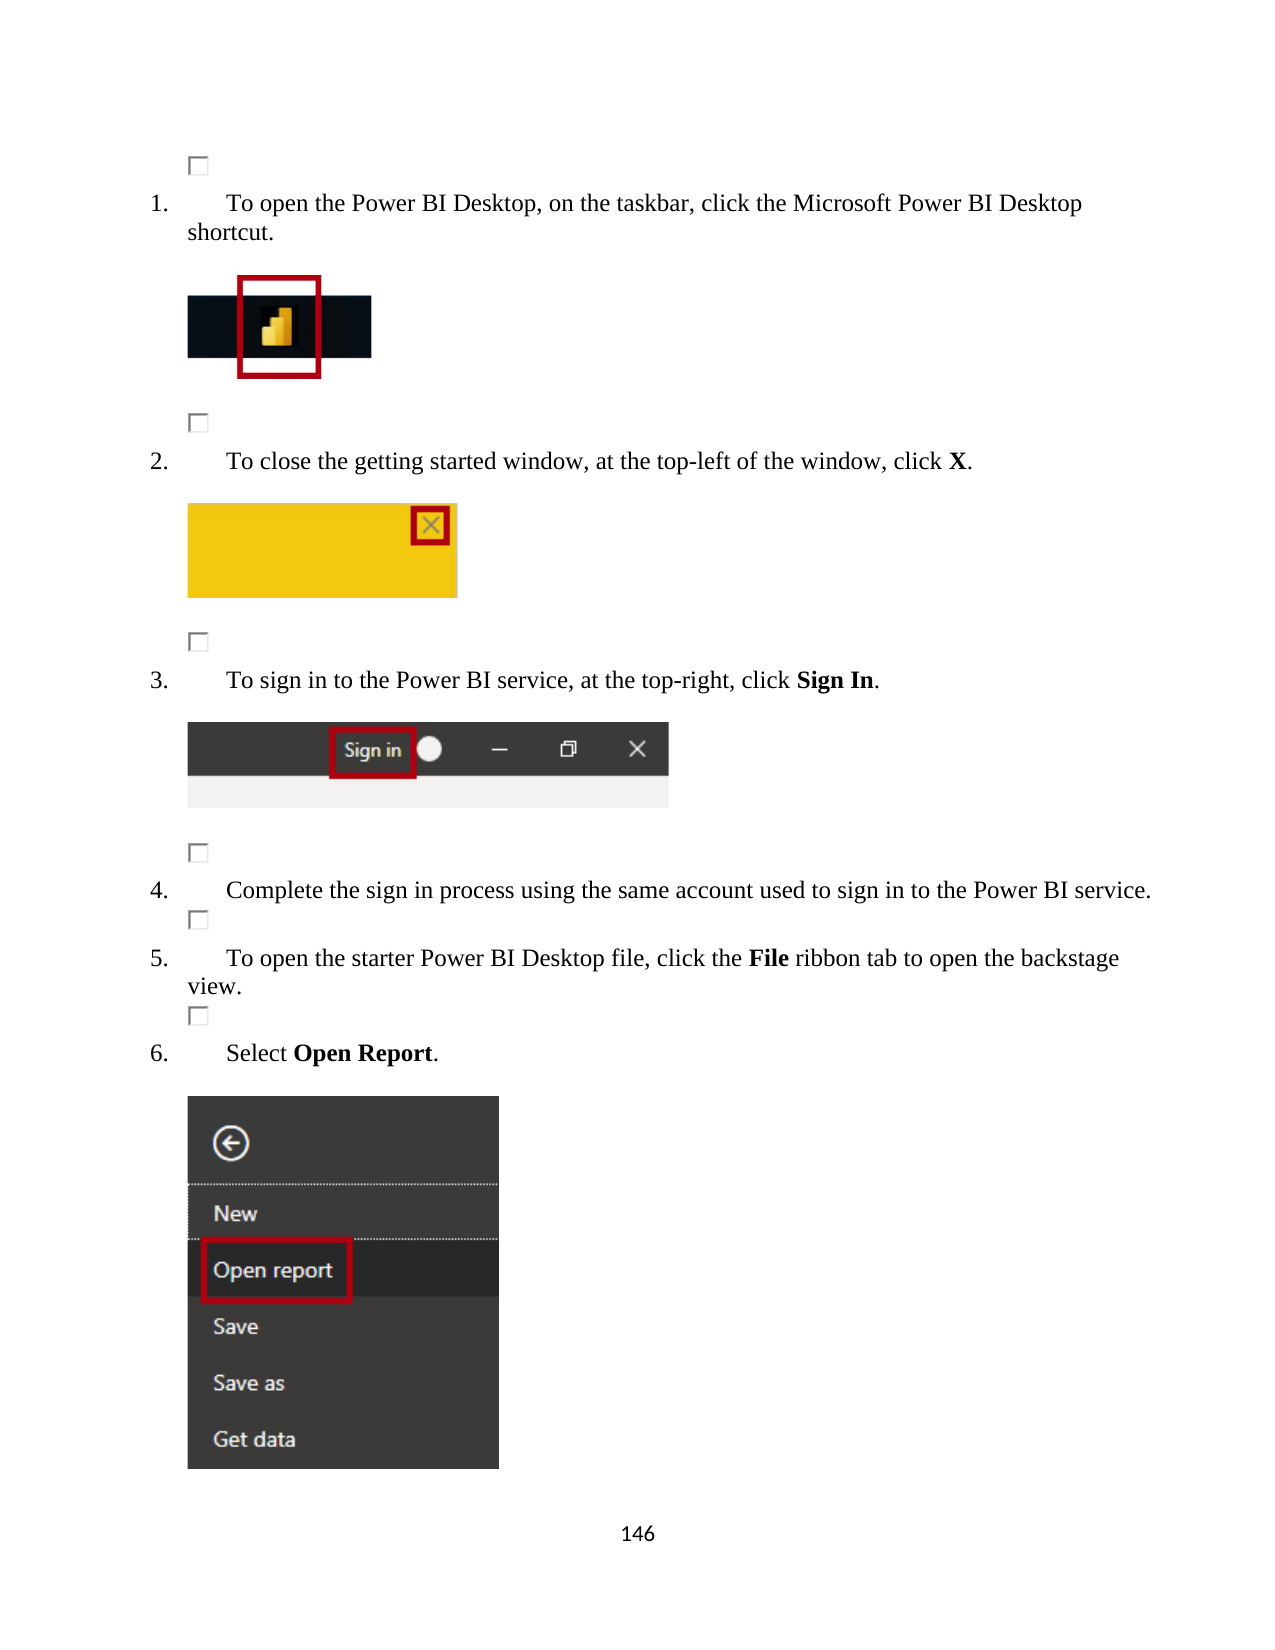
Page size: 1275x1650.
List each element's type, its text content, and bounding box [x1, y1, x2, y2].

picture [187, 275, 372, 379]
list Select Open Report. [150, 1000, 1162, 1067]
list To close the getting started window, at the top-left of the window, click X. [150, 408, 1162, 475]
picture [187, 722, 669, 808]
list Complete the sign in process using the same account used to sign in to the Power BI service. [150, 837, 1162, 904]
list To sign in to the Power BI service, at the top-right, click Sign In. [150, 627, 1162, 694]
picture [187, 503, 458, 598]
list To open the Power BI Desktop, on the taskbar, click the Microsoft Power BI Desktop shortcut. [150, 150, 1162, 246]
list To open the starter Power BI Desktop file, click the File ribbon tab to open the backstage view. [150, 904, 1162, 1000]
picture [187, 1096, 499, 1469]
